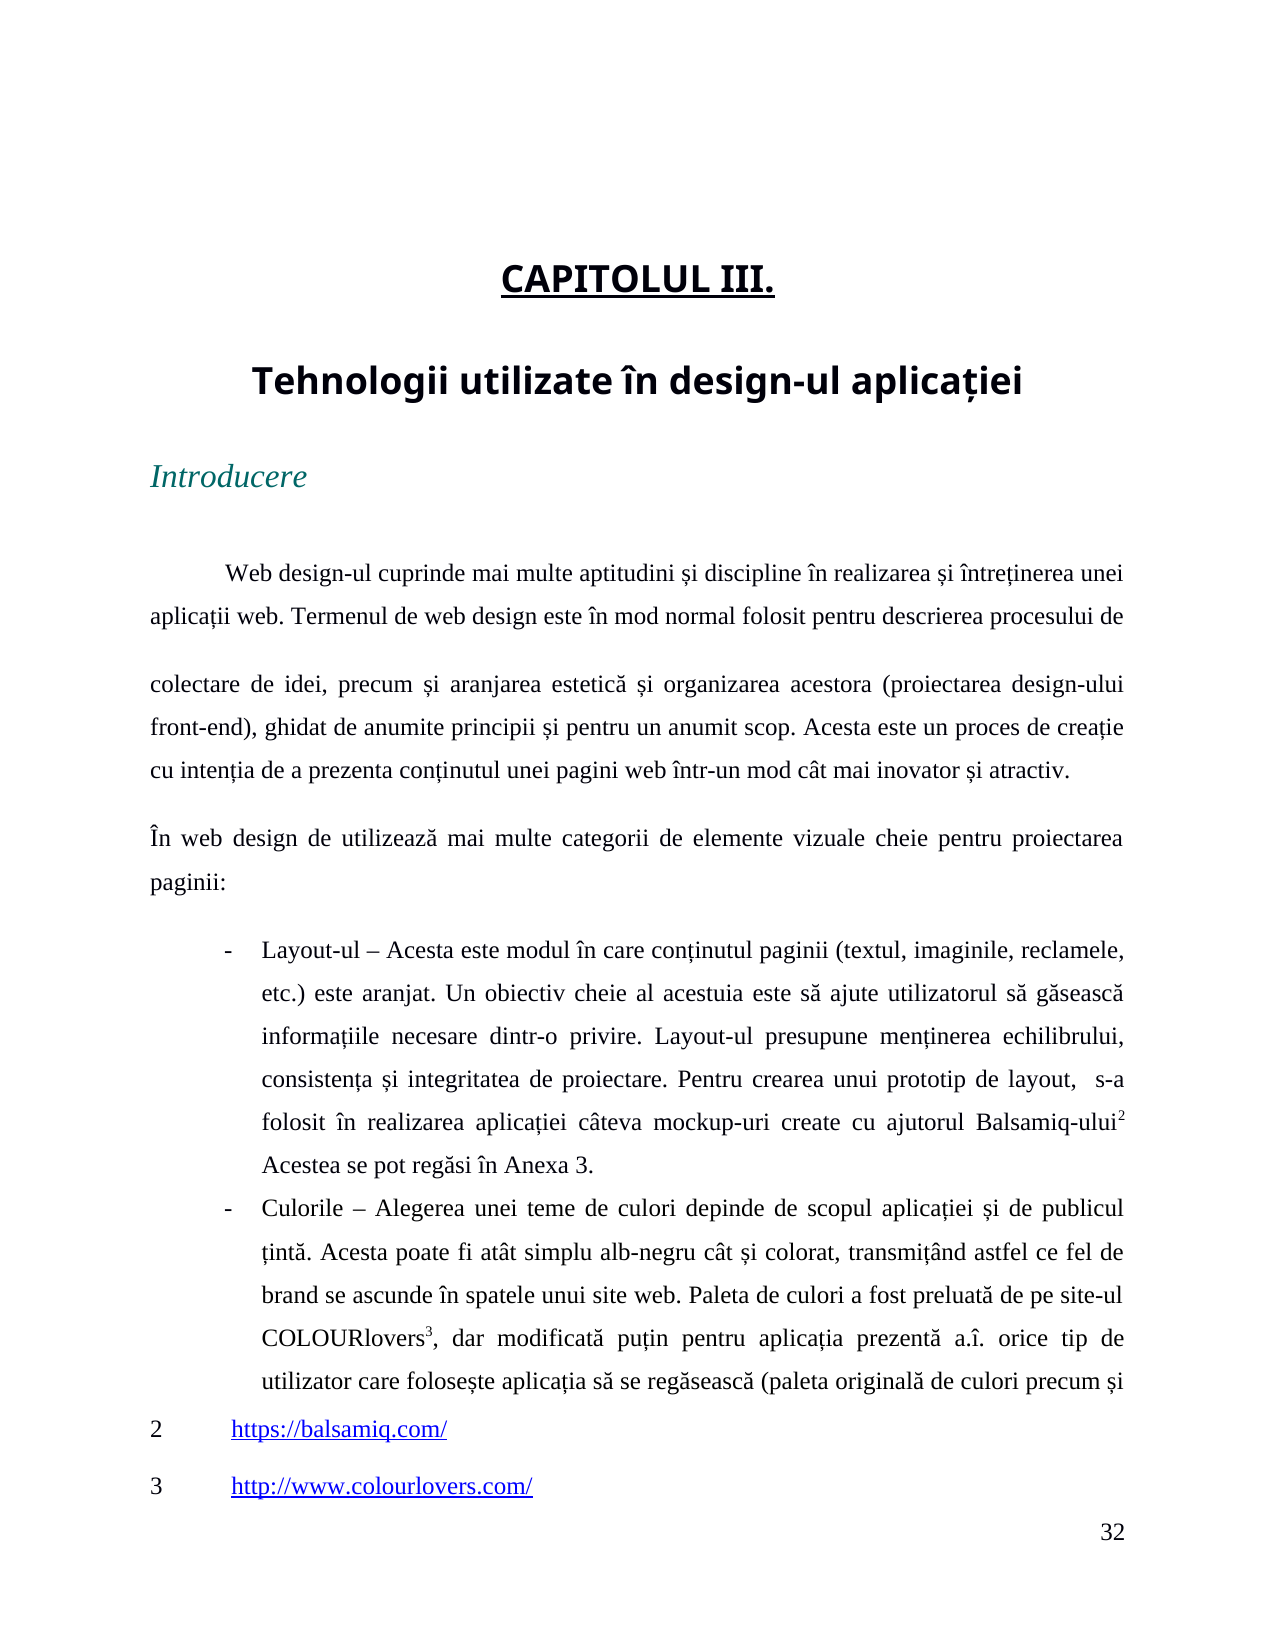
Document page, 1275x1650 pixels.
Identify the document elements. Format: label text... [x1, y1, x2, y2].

text În web design de utilizează mai multe categorii de elemente vizuale cheie pentru proiectarea paginii: [150, 823, 1125, 895]
text CAPITOLUL III. [150, 252, 1125, 303]
list Layout-ul – Acesta este modul în care conținutul paginii (textul, imaginile, reclamele, etc.) este aranjat. Un obiectiv cheie al acestuia este să ajute utilizatorul să găsească informațiile necesare dintr-o privire. Layout-ul presupune menținerea echilibrului, consistența și integritatea de proiectare. Pentru crearea unui prototip de layout, s-a folosit în realizarea aplicației câteva mockup-uri create cu ajutorul Balsamiq-ului Acestea se pot regăsi în Anexa 3. [224, 935, 1125, 1179]
text colectare de idei, precum și aranjarea estetică și organizarea acestora (proiectarea design-ului front-end), ghidat de anumite principii și pentru un anumit scop. Acesta este un proces de creație cu intenția de a prezenta conținutul unei pagini web într-un mod cât mai inovator și atractiv. [150, 669, 1125, 784]
text Web design-ul cuprinde mai multe aptitudini și discipline în realizarea și întreținerea unei aplicații web. Termenul de web design este în mod normal folosit pentru descrierea procesului de [150, 558, 1125, 630]
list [224, 1193, 1125, 1395]
text Tehnologii utilizate în design-ul aplicației [150, 354, 1125, 405]
text Introducere [150, 456, 1125, 494]
